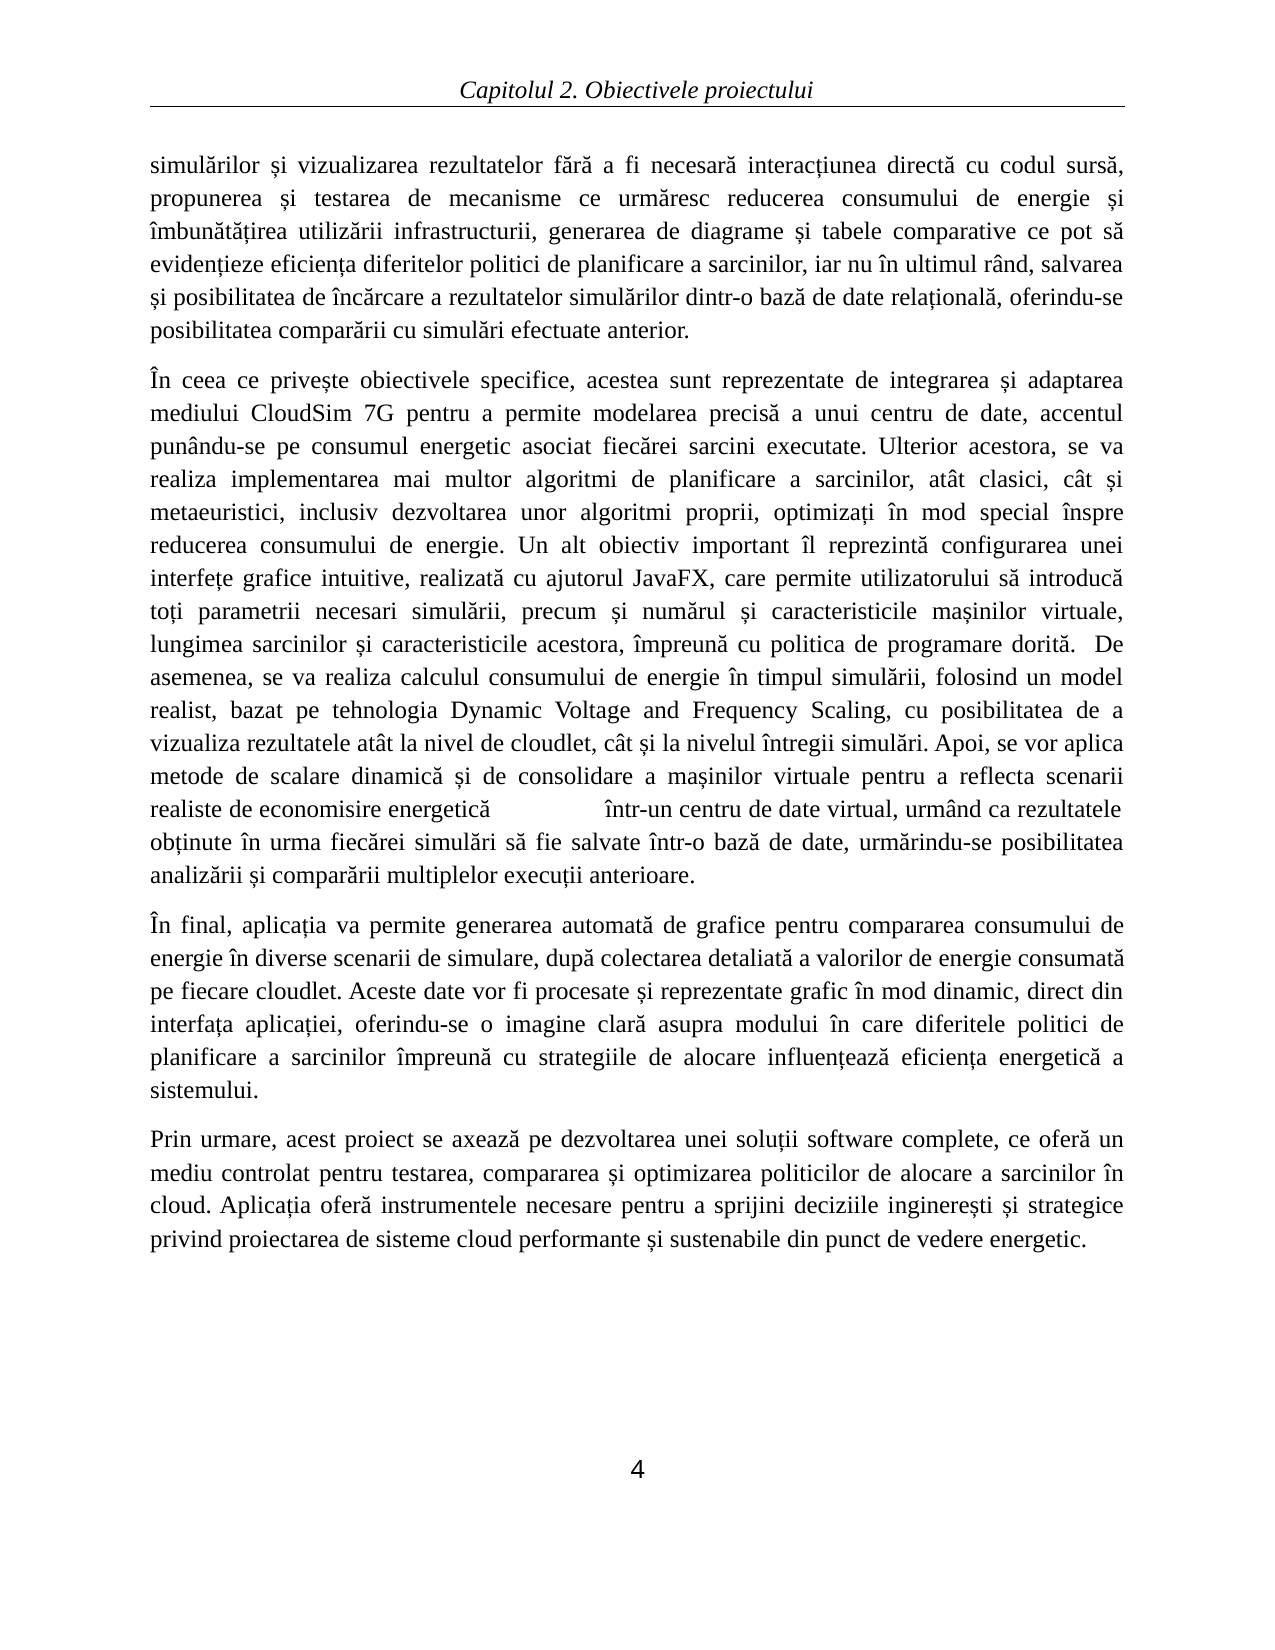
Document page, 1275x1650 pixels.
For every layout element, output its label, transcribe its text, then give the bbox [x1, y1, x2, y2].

text Prin urmare, acest proiect se axează pe dezvoltarea unei soluții software complete, ce oferă un mediu controlat pentru testarea, compararea și optimizarea politicilor de alocare a sarcinilor în cloud. Aplicația oferă instrumentele necesare pentru a sprijini deciziile inginerești și strategice privind proiectarea de sisteme cloud performante și sustenabile din punct de vedere energetic. [150, 1124, 1125, 1252]
text În final, aplicația va permite generarea automată de grafice pentru compararea consumului de energie în diverse scenarii de simulare, după colectarea detaliată a valorilor de energie consumată pe fiecare cloudlet. Aceste date vor fi procesate și reprezentate grafic în mod dinamic, direct din interfața aplicației, oferindu-se o imagine clară asupra modului în care diferitele politici de planificare a sarcinilor împreună cu strategiile de alocare influențează eficiența energetică a sistemului. [150, 910, 1125, 1104]
text În ceea ce privește obiectivele specifice, acestea sunt reprezentate de integrarea și adaptarea mediului CloudSim 7G pentru a permite modelarea precisă a unui centru de date, accentul punându-se pe consumul energetic asociat fiecărei sarcini executate. Ulterior acestora, se va realiza implementarea mai multor algoritmi de planificare a sarcinilor, atât clasici, cât și metaeuristici, inclusiv dezvoltarea unor algoritmi proprii, optimizați în mod special înspre reducerea consumului de energie. Un alt obiectiv important îl reprezintă configurarea unei interfețe grafice intuitive, realizată cu ajutorul JavaFX, care permite utilizatorului să introducă toți parametrii necesari simulării, precum și numărul și caracteristicile mașinilor virtuale, lungimea sarcinilor și caracteristicile acestora, împreună cu politica de programare dorită. De asemenea, se va realiza calculul consumului de energie în timpul simulării, folosind un model realist, bazat pe tehnologia Dynamic Voltage and Frequency Scaling, cu posibilitatea de a vizualiza rezultatele atât la nivel de cloudlet, cât și la nivelul întregii simulări. Apoi, se vor aplica metode de scalare dinamică și de consolidare a mașinilor virtuale pentru a reflecta scenarii realiste de economisire energetică într-un centru de date virtual, urmând ca rezultatele obținute în urma fiecărei simulări să fie salvate într-o bază de date, urmărindu-se posibilitatea analizării și comparării multiplelor execuții anterioare. [150, 365, 1125, 889]
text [150, 150, 1125, 344]
